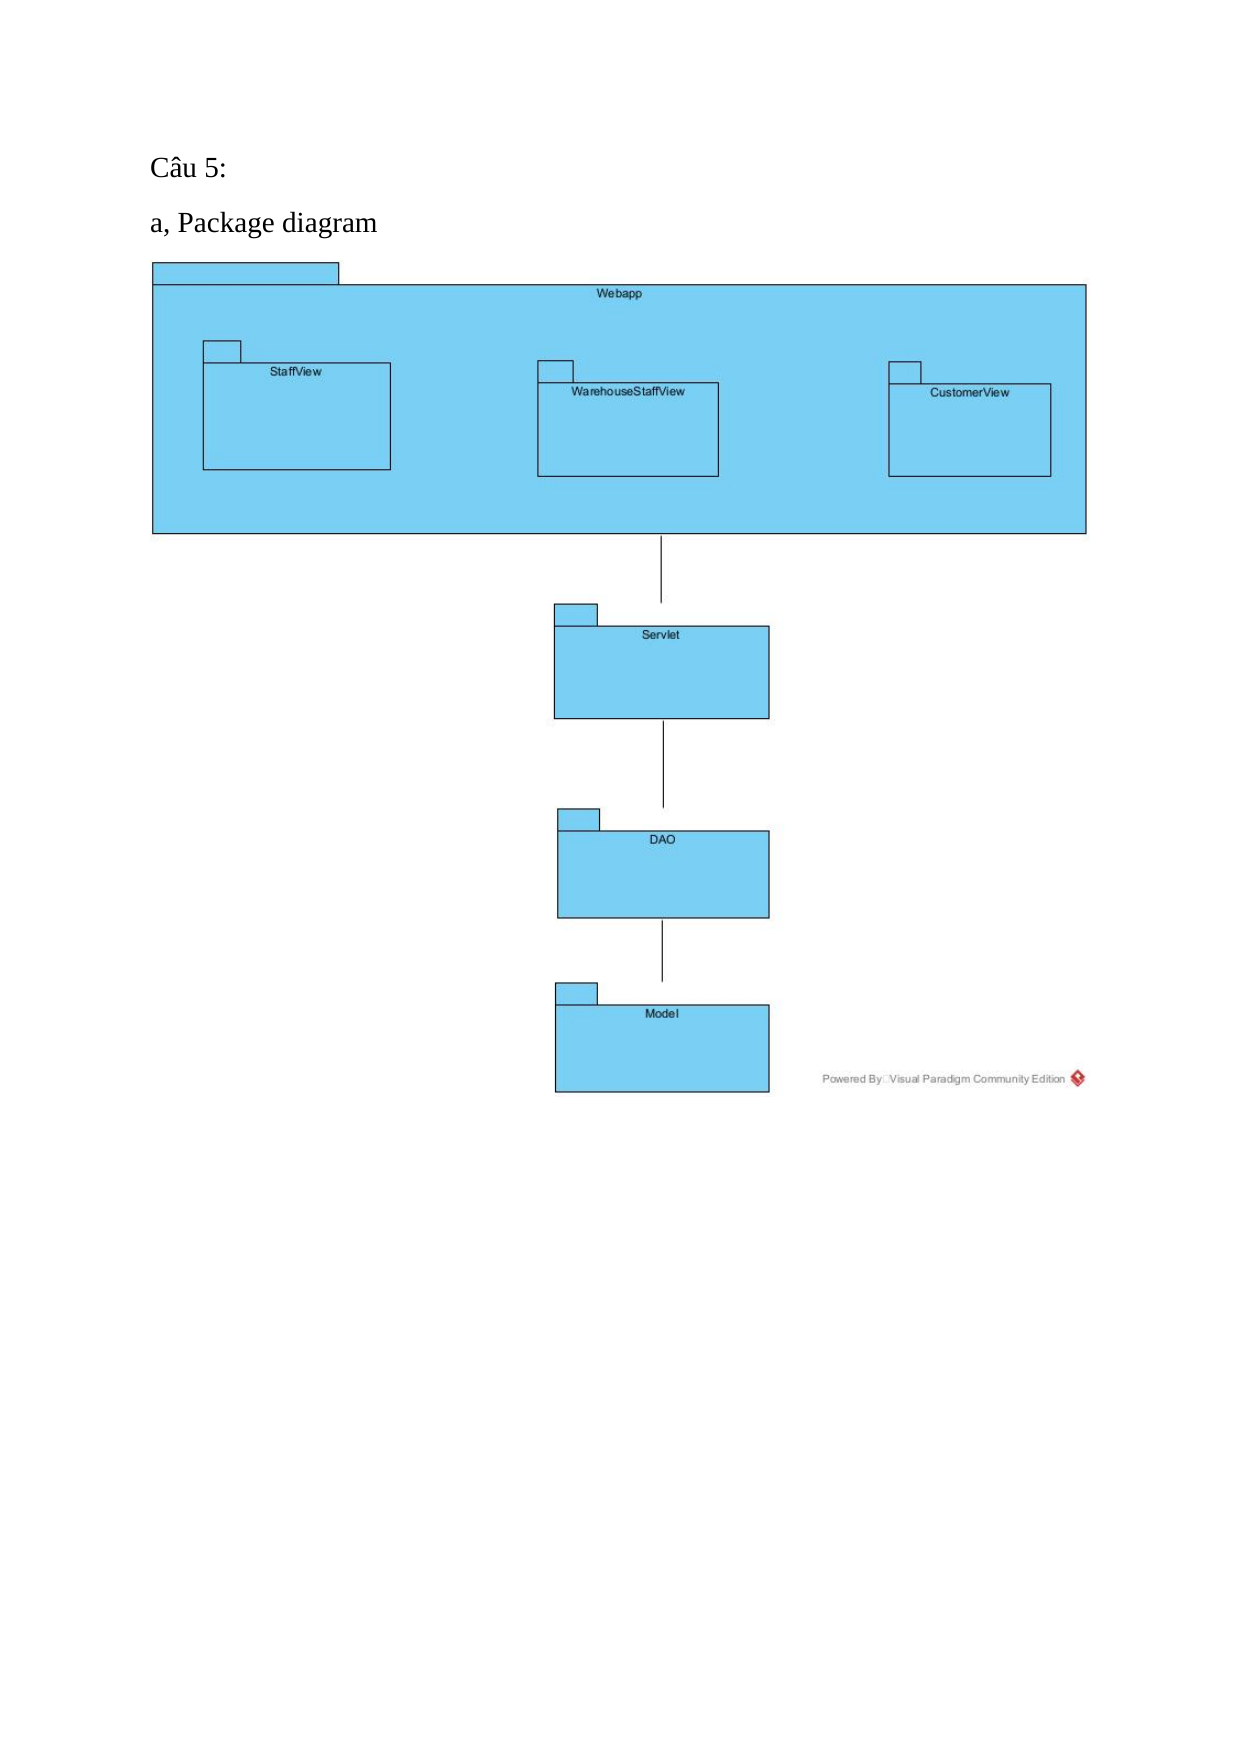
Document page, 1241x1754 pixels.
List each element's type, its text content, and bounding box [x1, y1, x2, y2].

text a, Package diagram [150, 205, 1090, 239]
picture [150, 260, 1091, 1097]
text Câu 5: [150, 150, 1090, 183]
